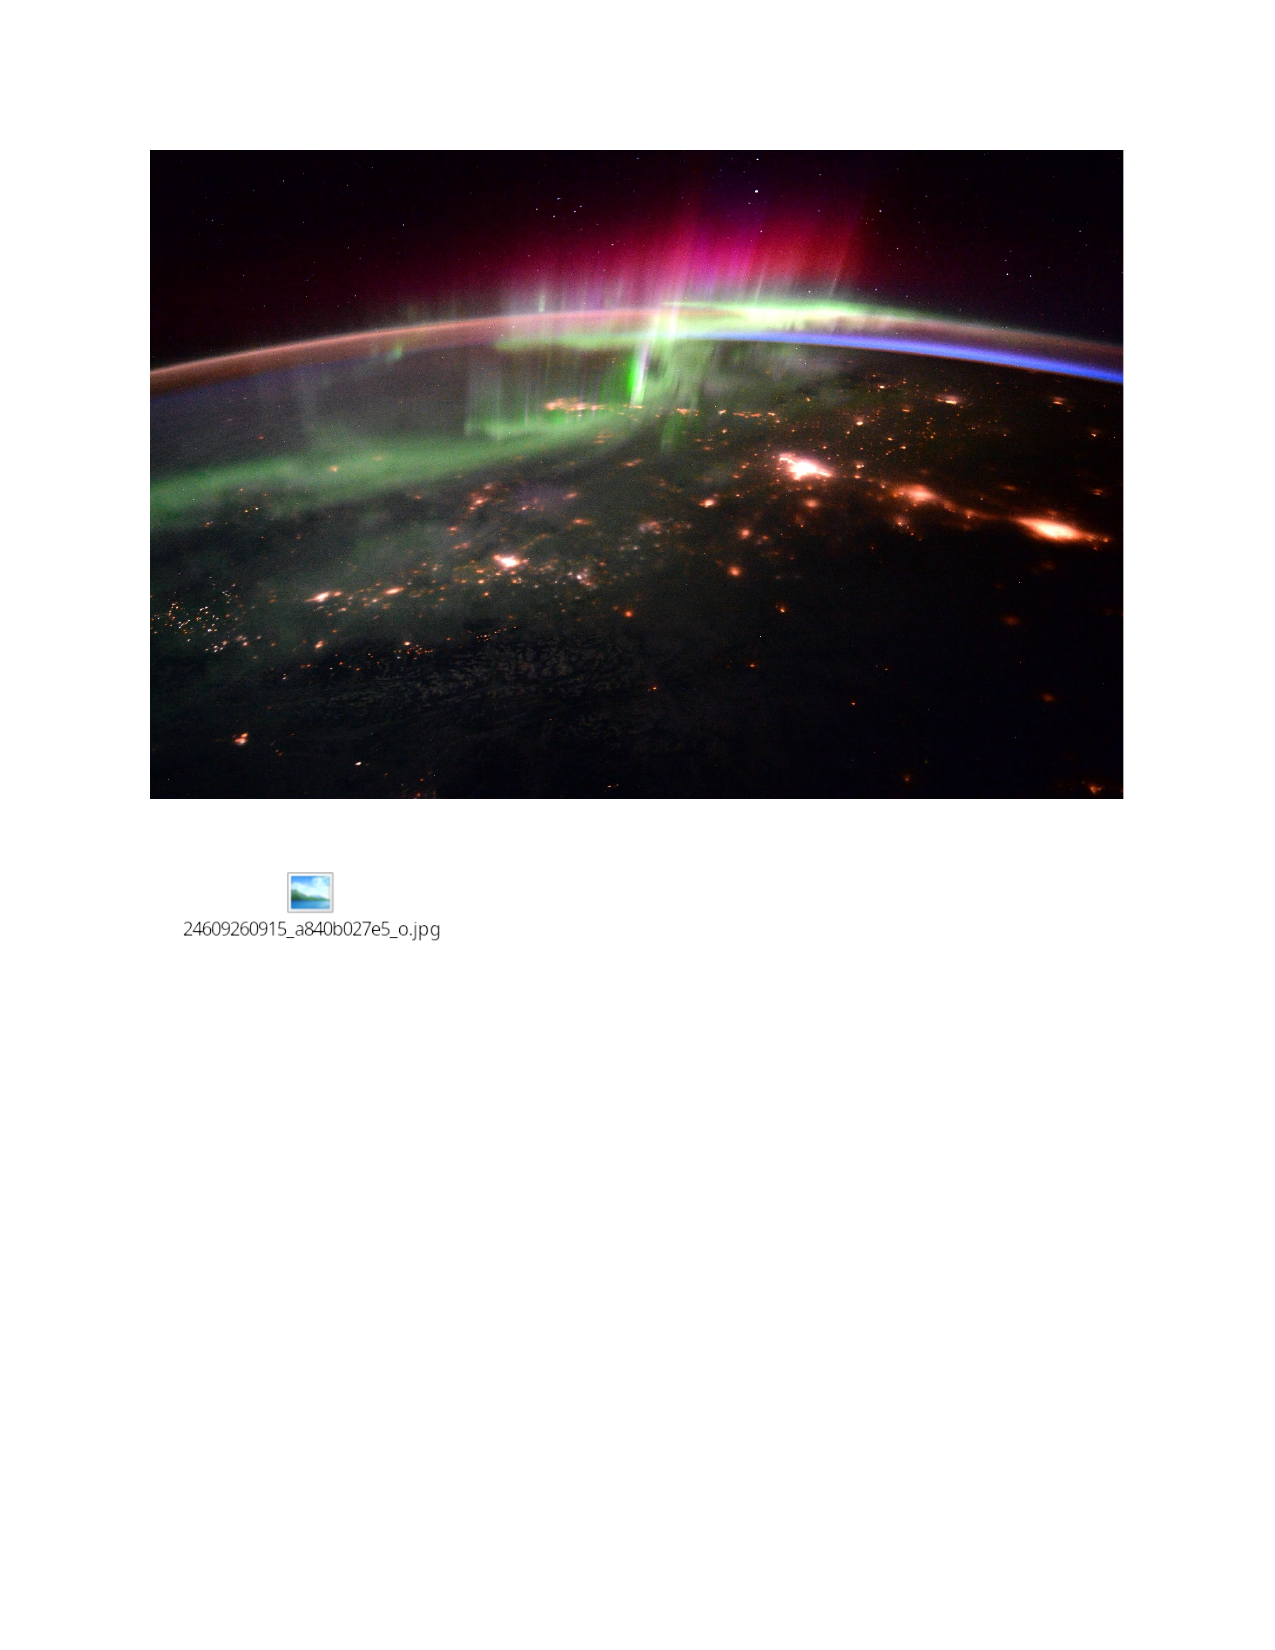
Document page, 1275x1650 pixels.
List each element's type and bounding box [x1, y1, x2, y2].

picture [150, 150, 1124, 799]
